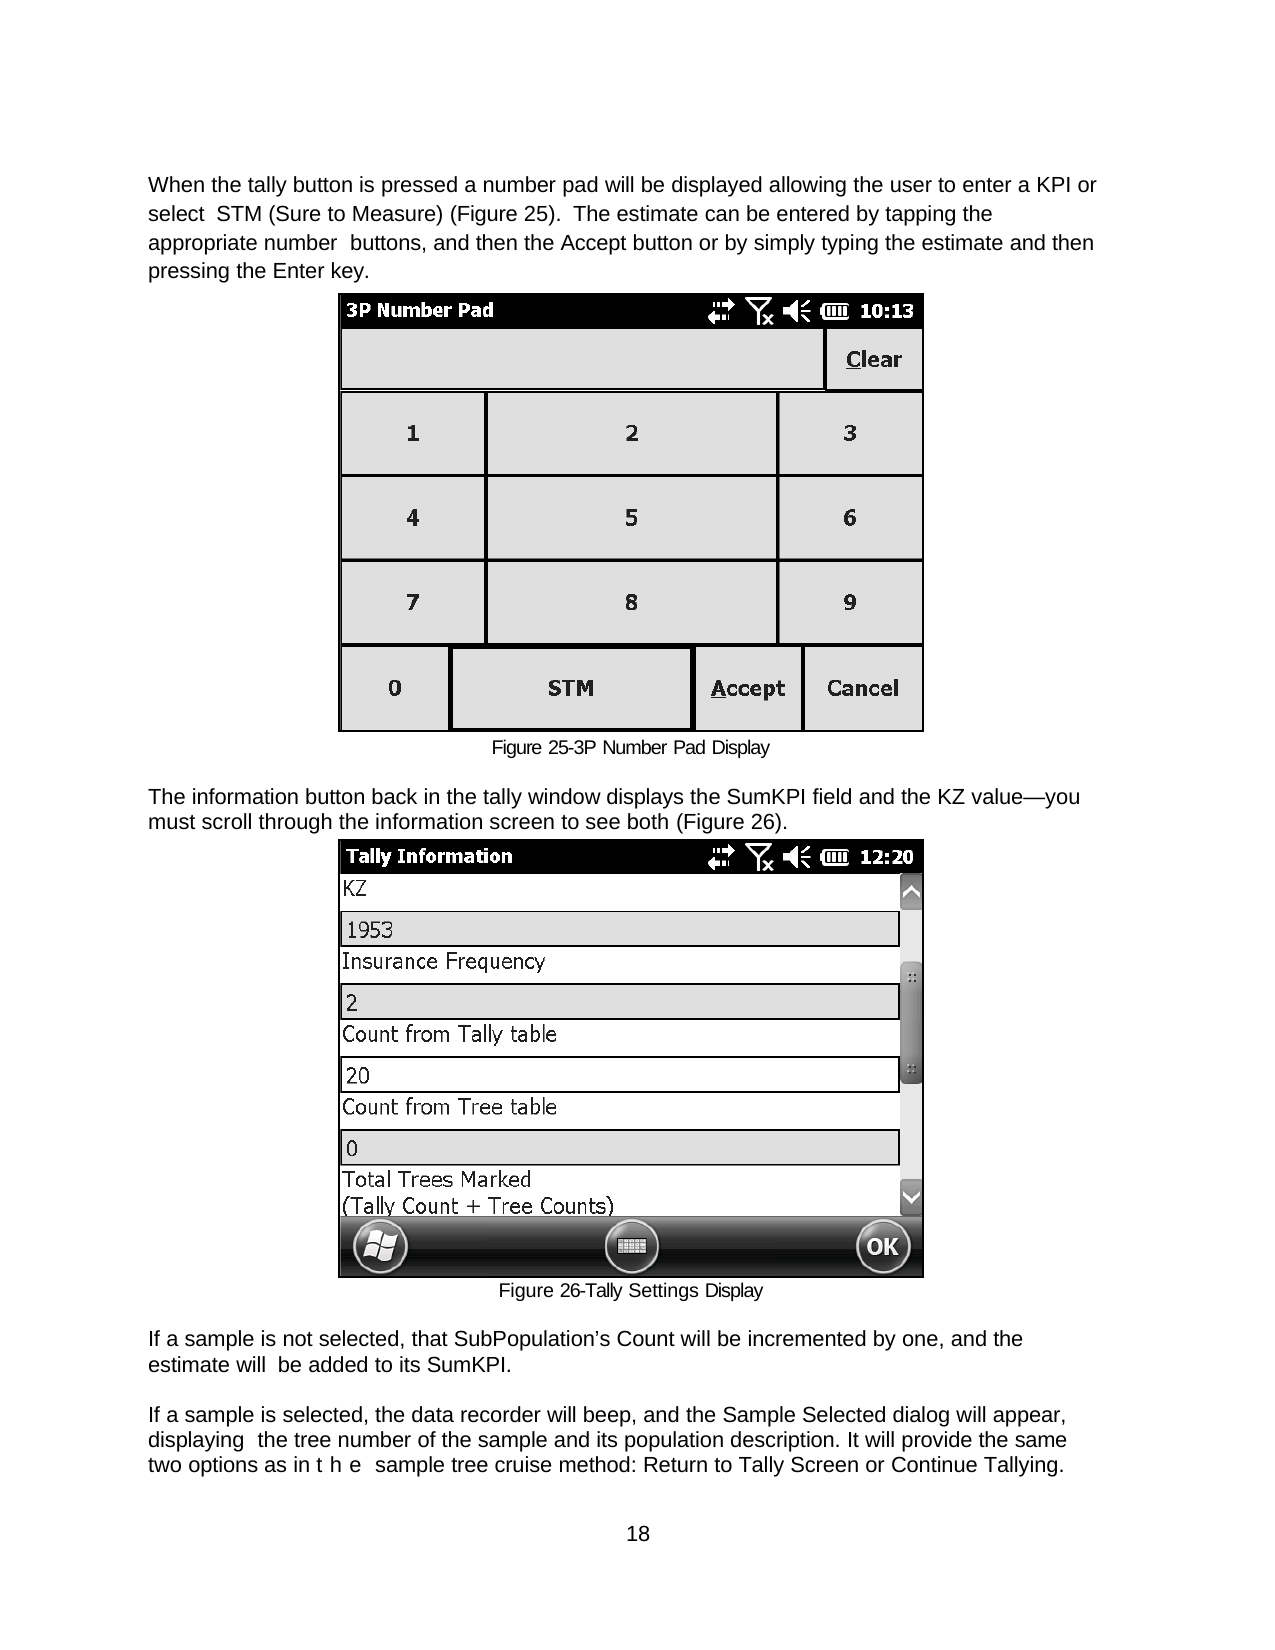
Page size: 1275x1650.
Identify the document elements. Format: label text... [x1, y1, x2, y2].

text When the tally button is pressed a number pad will be displayed allowing the user to enter a KPI or select STM (Sure to Measure) (Figure 25). The estimate can be entered by tapping the appropriate number buttons, and then the Accept button or by simply typing the estimate and then pressing the Enter key. [148, 172, 1105, 283]
picture [340, 841, 922, 1276]
text If a sample is selected, the data recorder will beep, and the Sample Selected dialog will appear, displaying the tree number of the sample and its population description. It will provide the same two options as in the sample tree cruise method: Return to Tally Screen or Continue Tallying. [148, 1402, 1107, 1477]
text The information button back in the tally window displays the SumKPI field and the KZ value—you must scroll through the information screen to see both (Figure 26). [148, 783, 1125, 834]
picture [340, 295, 922, 730]
text If a sample is not selected, that SubPopulation’s Count will be incremented by one, and the estimate will be added to its SumKPI. [148, 1326, 1107, 1377]
